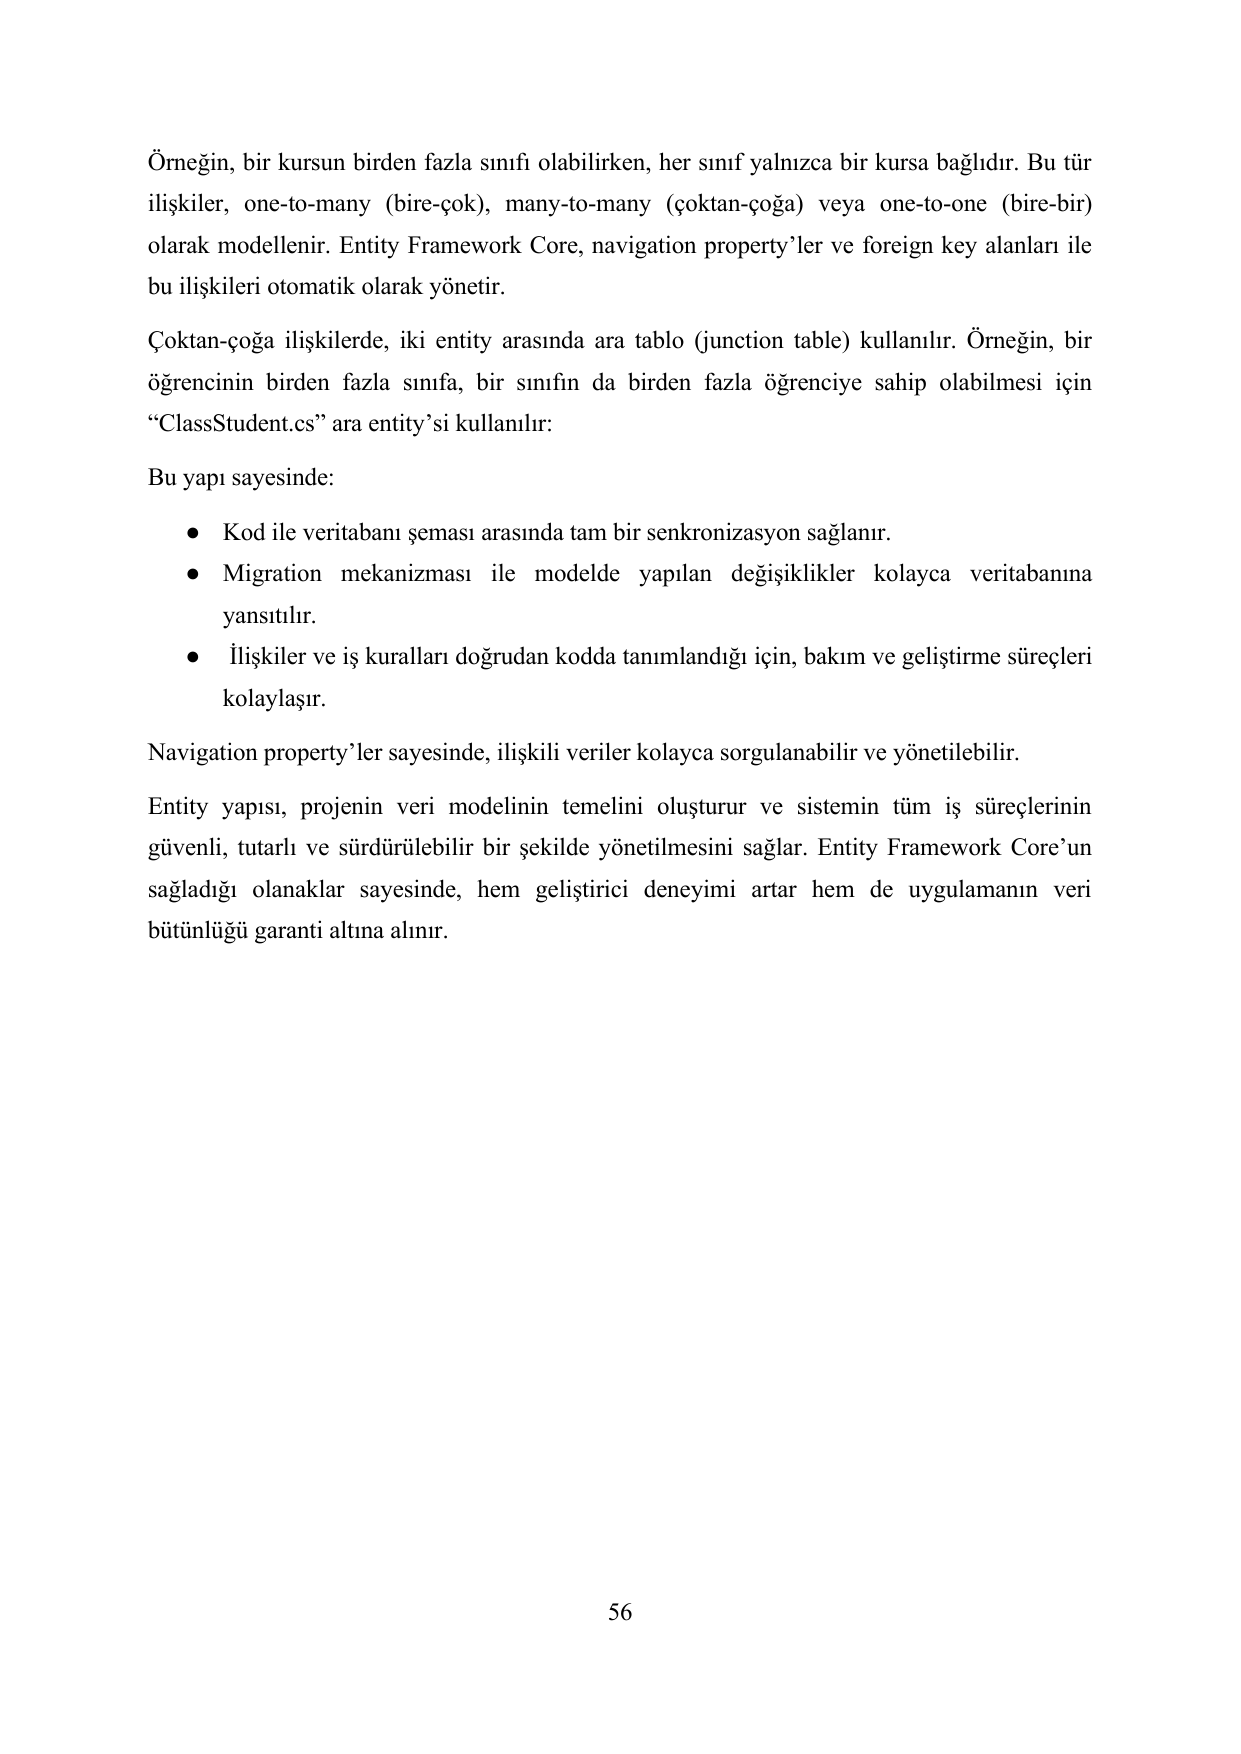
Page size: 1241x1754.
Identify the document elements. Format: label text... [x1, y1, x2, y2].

text Navigation property’ler sayesinde, ilişkili veriler kolayca sorgulanabilir ve yönetilebilir. [148, 738, 1093, 766]
text Çoktan-çoğa ilişkilerde, iki entity arasında ara tablo (junction table) kullanılır. Örneğin, bir öğrencinin birden fazla sınıfa, bir sınıfın da birden fazla öğrenciye sahip olabilmesi için “ClassStudent.cs” ara entity’si kullanılır: [148, 326, 1093, 437]
list Migration mekanizması ile modelde yapılan değişiklikler kolayca veritabanına yansıtılır. [185, 559, 1093, 628]
text Bu yapı sayesinde: [148, 463, 1093, 491]
list Kod ile veritabanı şeması arasında tam bir senkronizasyon sağlanır. [185, 518, 1093, 545]
list İlişkiler ve iş kuralları doğrudan kodda tanımlandığı için, bakım ve geliştirme süreçleri kolaylaşır. [185, 642, 1093, 712]
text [148, 148, 1093, 300]
text Entity yapısı, projenin veri modelinin temelini oluşturur ve sistemin tüm iş süreçlerinin güvenli, tutarlı ve sürdürülebilir bir şekilde yönetilmesini sağlar. Entity Framework Core’un sağladığı olanaklar sayesinde, hem geliştirici deneyimi artar hem de uygulamanın veri bütünlüğü garanti altına alınır. [148, 792, 1093, 944]
